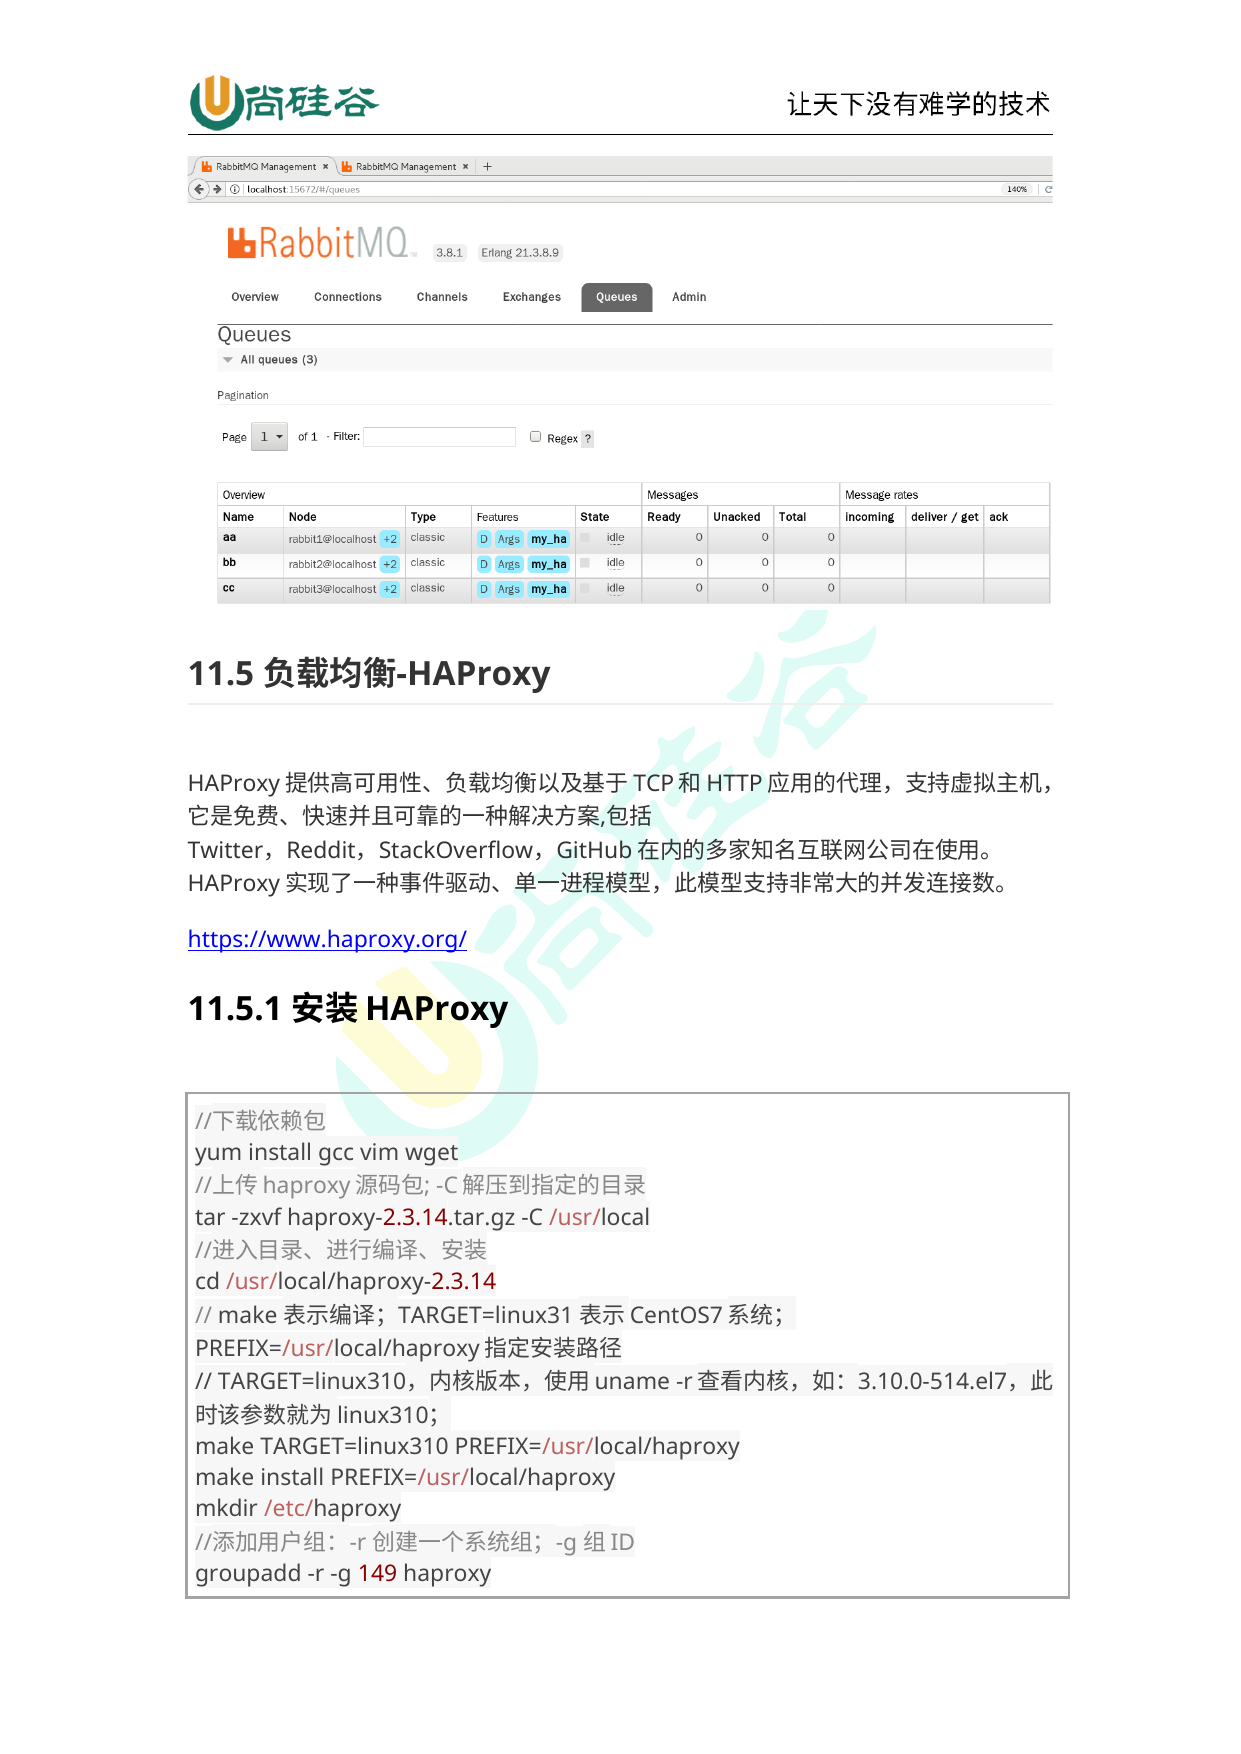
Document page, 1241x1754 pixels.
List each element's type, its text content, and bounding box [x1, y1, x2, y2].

picture [187, 156, 1053, 610]
subtitle 11.5 负载均衡-HAProxy [187, 647, 1053, 705]
subtitle 11.5.1 安装HAProxy [187, 981, 1053, 1030]
picture [187, 73, 1053, 132]
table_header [188, 1094, 1068, 1596]
text HAProxy提供高可用性、负载均衡以及基于TCP和HTTP应用的代理，支持虚拟主机，它是免费、快速并且可靠的一种解决方案,包括Twitter，Reddit，StackOverflow，GitHub在内的多家知名互联网公司在使用。HAProxy实现了一种事件驱动、单一进程模型，此模型支持非常大的并发连接数。 [187, 765, 1053, 898]
text https://www.haproxy.org/ [187, 923, 1053, 954]
